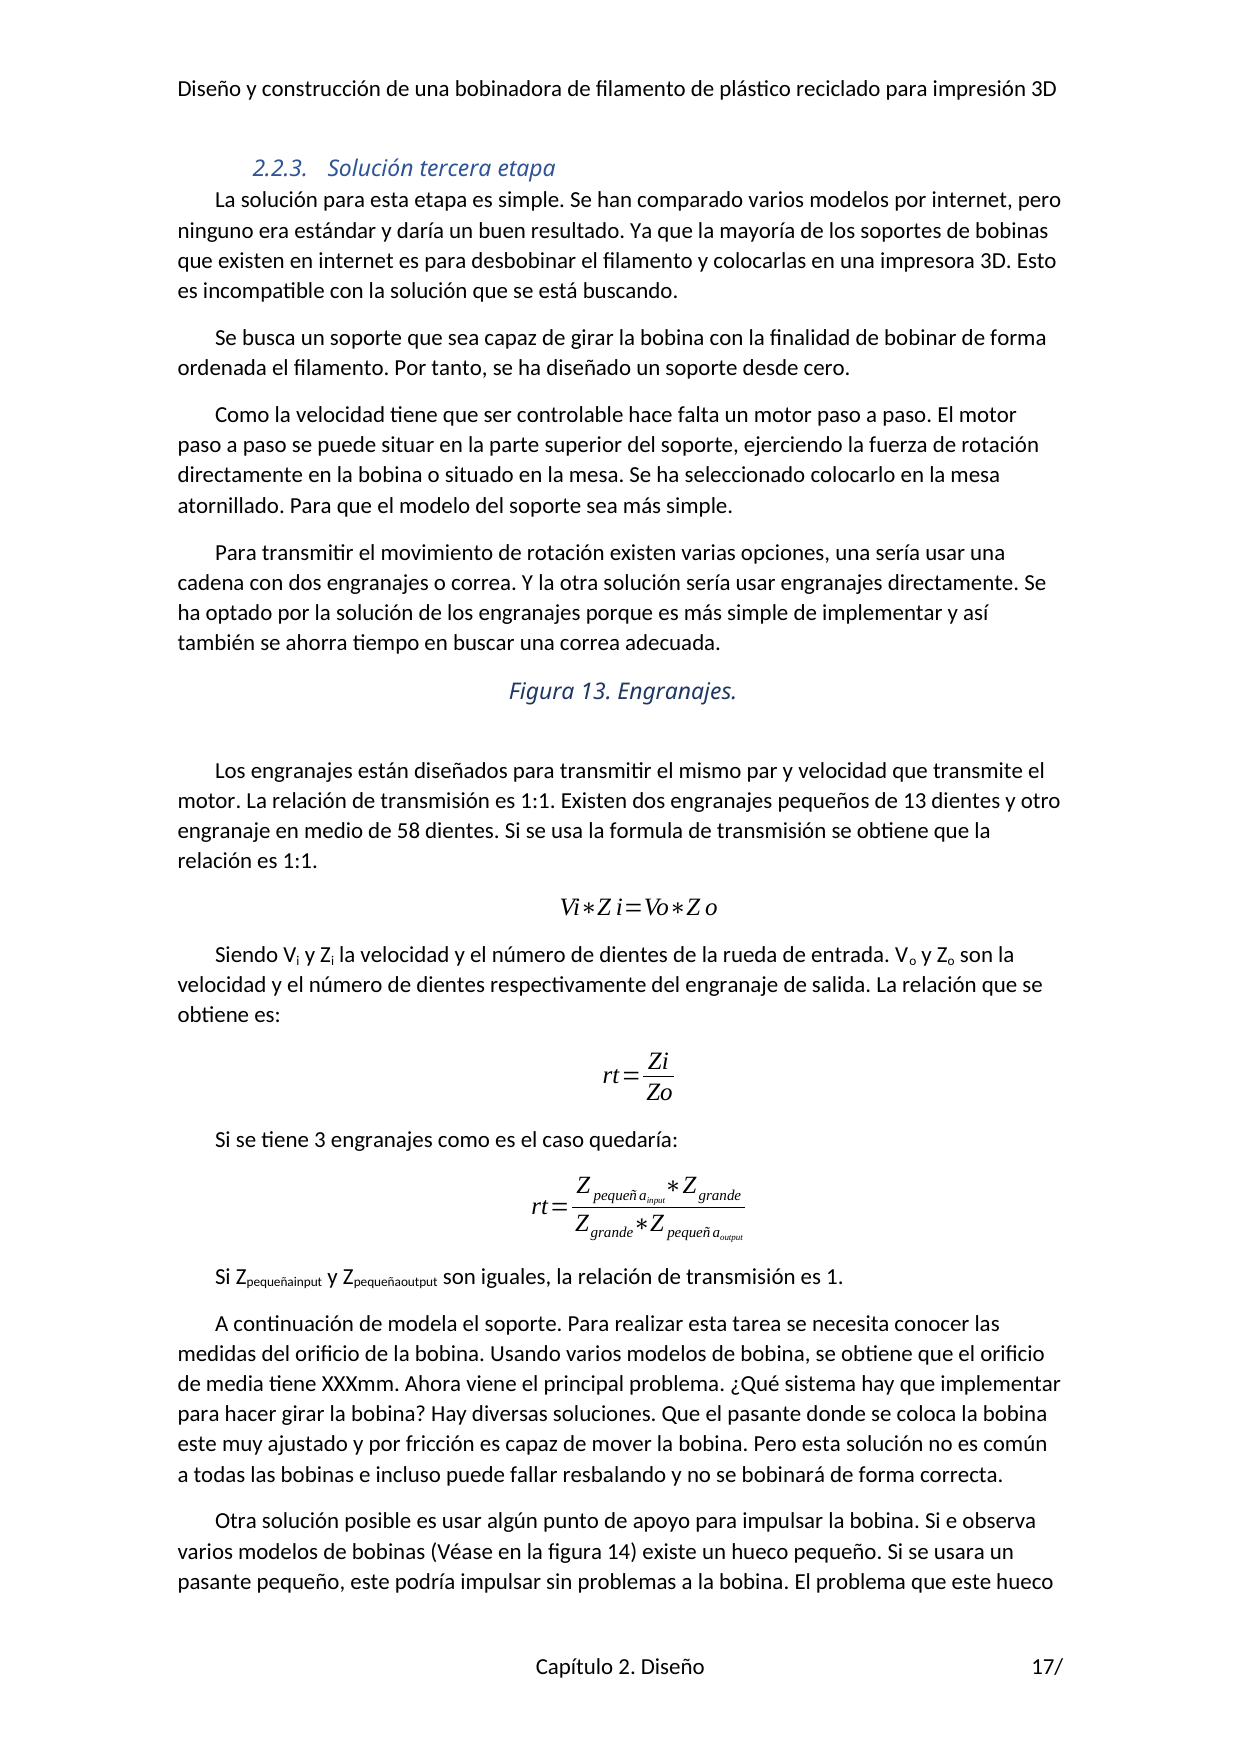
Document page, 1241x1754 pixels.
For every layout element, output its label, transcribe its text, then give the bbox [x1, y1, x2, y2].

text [177, 1507, 1063, 1595]
text Como la velocidad tiene que ser controlable hace falta un motor paso a paso. El motor paso a paso se puede situar en la parte superior del soporte, ejerciendo la fuerza de rotación directamente en la bobina o situado en la mesa. Se ha seleccionado colocarlo en la mesa atornillado. Para que el modelo del soporte sea más simple. [177, 400, 1063, 519]
text Se busca un soporte que sea capaz de girar la bobina con la finalidad de bobinar de forma ordenada el filamento. Por tanto, se ha diseñado un soporte desde cero. [177, 323, 1063, 381]
subtitle Solución tercera etapa [252, 152, 1063, 183]
text La solución para esta etapa es simple. Se han comparado varios modelos por internet, pero ninguno era estándar y daría un buen resultado. Ya que la mayoría de los soportes de bobinas que existen en internet es para desbobinar el filamento y colocarlas en una impresora 3D. Esto es incompatible con la solución que se está buscando. [177, 186, 1063, 304]
text Si se tiene 3 engranajes como es el caso quedaría: [177, 1125, 1063, 1153]
subtitle Figura 13. Engranajes. [177, 675, 1063, 706]
text Si Zpequeñainput y Zpequeñaoutput son iguales, la relación de transmisión es 1. [177, 1262, 1063, 1290]
text Siendo Vi y Zi la velocidad y el número de dientes de la rueda de entrada. Vo y Zo son la velocidad y el número de dientes respectivamente del engranaje de salida. La relación que se obtiene es: [177, 940, 1063, 1029]
text Los engranajes están diseñados para transmitir el mismo par y velocidad que transmite el motor. La relación de transmisión es 1:1. Existen dos engranajes pequeños de 13 dientes y otro engranaje en medio de 58 dientes. Si se usa la formula de transmisión se obtiene que la relación es 1:1. [177, 756, 1063, 874]
text A continuación de modela el soporte. Para realizar esta tarea se necesita conocer las medidas del orificio de la bobina. Usando varios modelos de bobina, se obtiene que el orificio de media tiene XXXmm. Ahora viene el principal problema. ¿Qué sistema hay que implementar para hacer girar la bobina? Hay diversas soluciones. Que el pasante donde se coloca la bobina este muy ajustado y por fricción es capaz de mover la bobina. Pero esta solución no es común a todas las bobinas e incluso puede fallar resbalando y no se bobinará de forma correcta. [177, 1309, 1063, 1488]
text Para transmitir el movimiento de rotación existen varias opciones, una sería usar una cadena con dos engranajes o correa. Y la otra solución sería usar engranajes directamente. Se ha optado por la solución de los engranajes porque es más simple de implementar y así también se ahorra tiempo en buscar una correa adecuada. [177, 538, 1063, 656]
